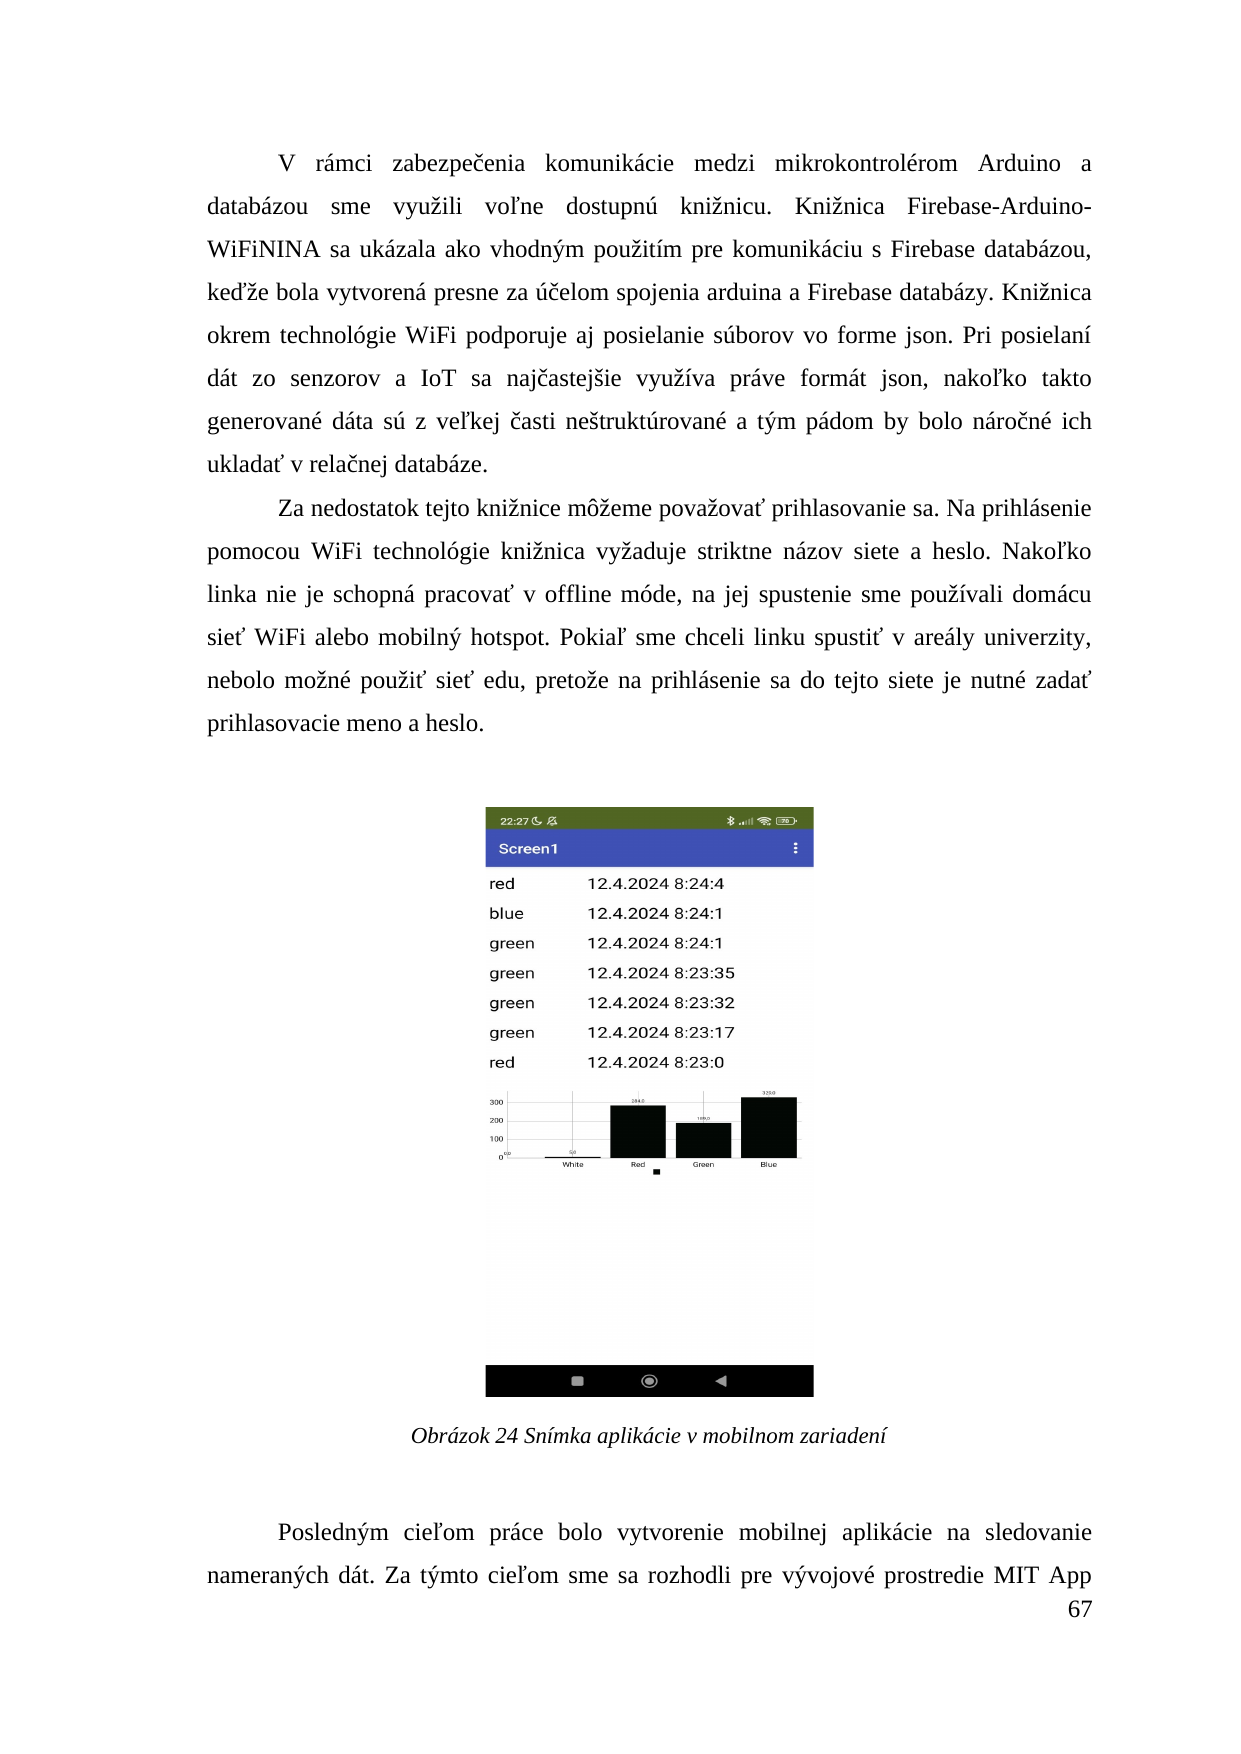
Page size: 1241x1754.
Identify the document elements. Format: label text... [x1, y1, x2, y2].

text Za nedostatok tejto knižnice môžeme považovať prihlasovanie sa. Na prihlásenie pomocou WiFi technológie knižnica vyžaduje striktne názov siete a heslo. Nakoľko linka nie je schopná pracovať v offline móde, na jej spustenie sme používali domácu sieť WiFi alebo mobilný hotspot. Pokiaľ sme chceli linku spustiť v areály univerzity, nebolo možné použiť sieť edu, pretože na prihlásenie sa do tejto siete je nutné zadať prihlasovacie meno a heslo. [207, 493, 1092, 737]
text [207, 1517, 1092, 1589]
text V rámci zabezpečenia komunikácie medzi mikrokontrolérom Arduino a databázou sme využili voľne dostupnú knižnicu. Knižnica Firebase-Arduino-WiFiNINA sa ukázala ako vhodným použitím pre komunikáciu s Firebase databázou, keďže bola vytvorená presne za účelom spojenia arduina a Firebase databázy. Knižnica okrem technológie WiFi podporuje aj posielanie súborov vo forme json. Pri posielaní dát zo senzorov a IoT sa najčastejšie využíva práve formát json, nakoľko takto generované dáta sú z veľkej časti neštruktúrované a tým pádom by bolo náročné ich ukladať v relačnej databáze. [207, 148, 1092, 478]
text Obrázok 24 Snímka aplikácie v mobilnom zariadení [207, 1422, 1092, 1448]
